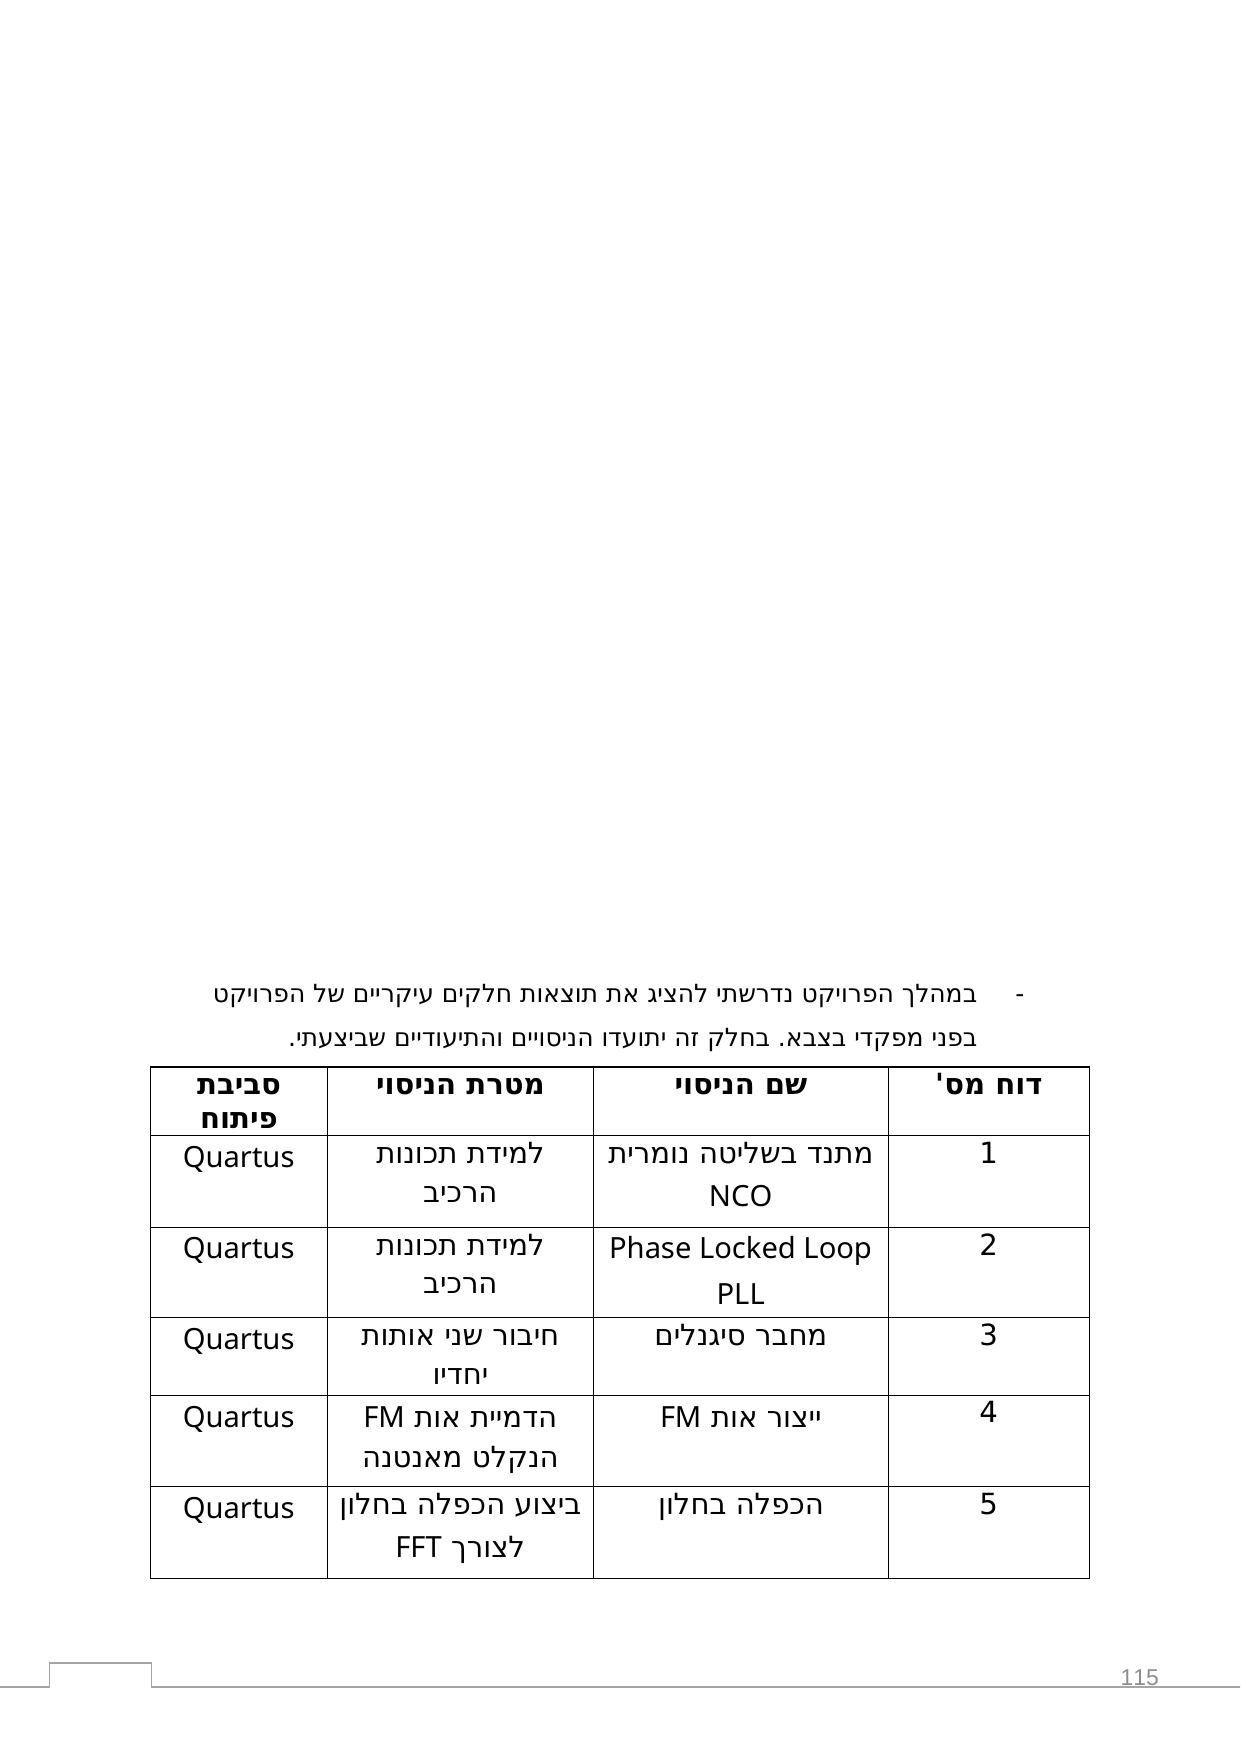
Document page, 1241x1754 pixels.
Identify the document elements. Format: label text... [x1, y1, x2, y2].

table_cell Quartus [151, 1228, 327, 1317]
subtitle במהלך הפרויקט נדרשתי להציג את תוצאות חלקים עיקריים של הפרויקט בפני מפקדי בצבא. בחלק זה יתועדו הניסויים והתיעודיים שביצעתי. [187, 979, 1015, 1052]
table_cell 2 [889, 1228, 1089, 1317]
table_cell למידת תכונות הרכיב [328, 1228, 593, 1317]
table_cell הדמיית אות FM הנקלט מאנטנה [328, 1396, 593, 1486]
table_cell ביצוע הכפלה בחלון לצורך FFT [328, 1487, 593, 1577]
table_cell Quartus [151, 1396, 327, 1486]
table_cell ייצור אות FM [594, 1396, 888, 1486]
table_header מטרת הניסוי [328, 1068, 593, 1135]
table_cell 3 [889, 1318, 1089, 1395]
table_header דוח מס' [889, 1068, 1089, 1135]
table_cell Quartus [151, 1136, 327, 1227]
table_cell למידת תכונות הרכיב [328, 1136, 593, 1227]
table_cell Quartus [151, 1318, 327, 1395]
table_cell הכפלה בחלון [594, 1487, 888, 1577]
table_header סביבת פיתוח [151, 1068, 327, 1135]
table_cell 1 [889, 1136, 1089, 1227]
table_cell חיבור שני אותות יחדיו [328, 1318, 593, 1395]
table_cell מחבר סיגנלים [594, 1318, 888, 1395]
table_cell Quartus [151, 1487, 327, 1577]
table_cell 4 [889, 1396, 1089, 1486]
table_cell Phase Locked Loop PLL [594, 1228, 888, 1317]
table_header שם הניסוי [594, 1068, 888, 1135]
table_cell מתנד בשליטה נומרית NCO [594, 1136, 888, 1227]
table_cell 5 [889, 1487, 1089, 1577]
